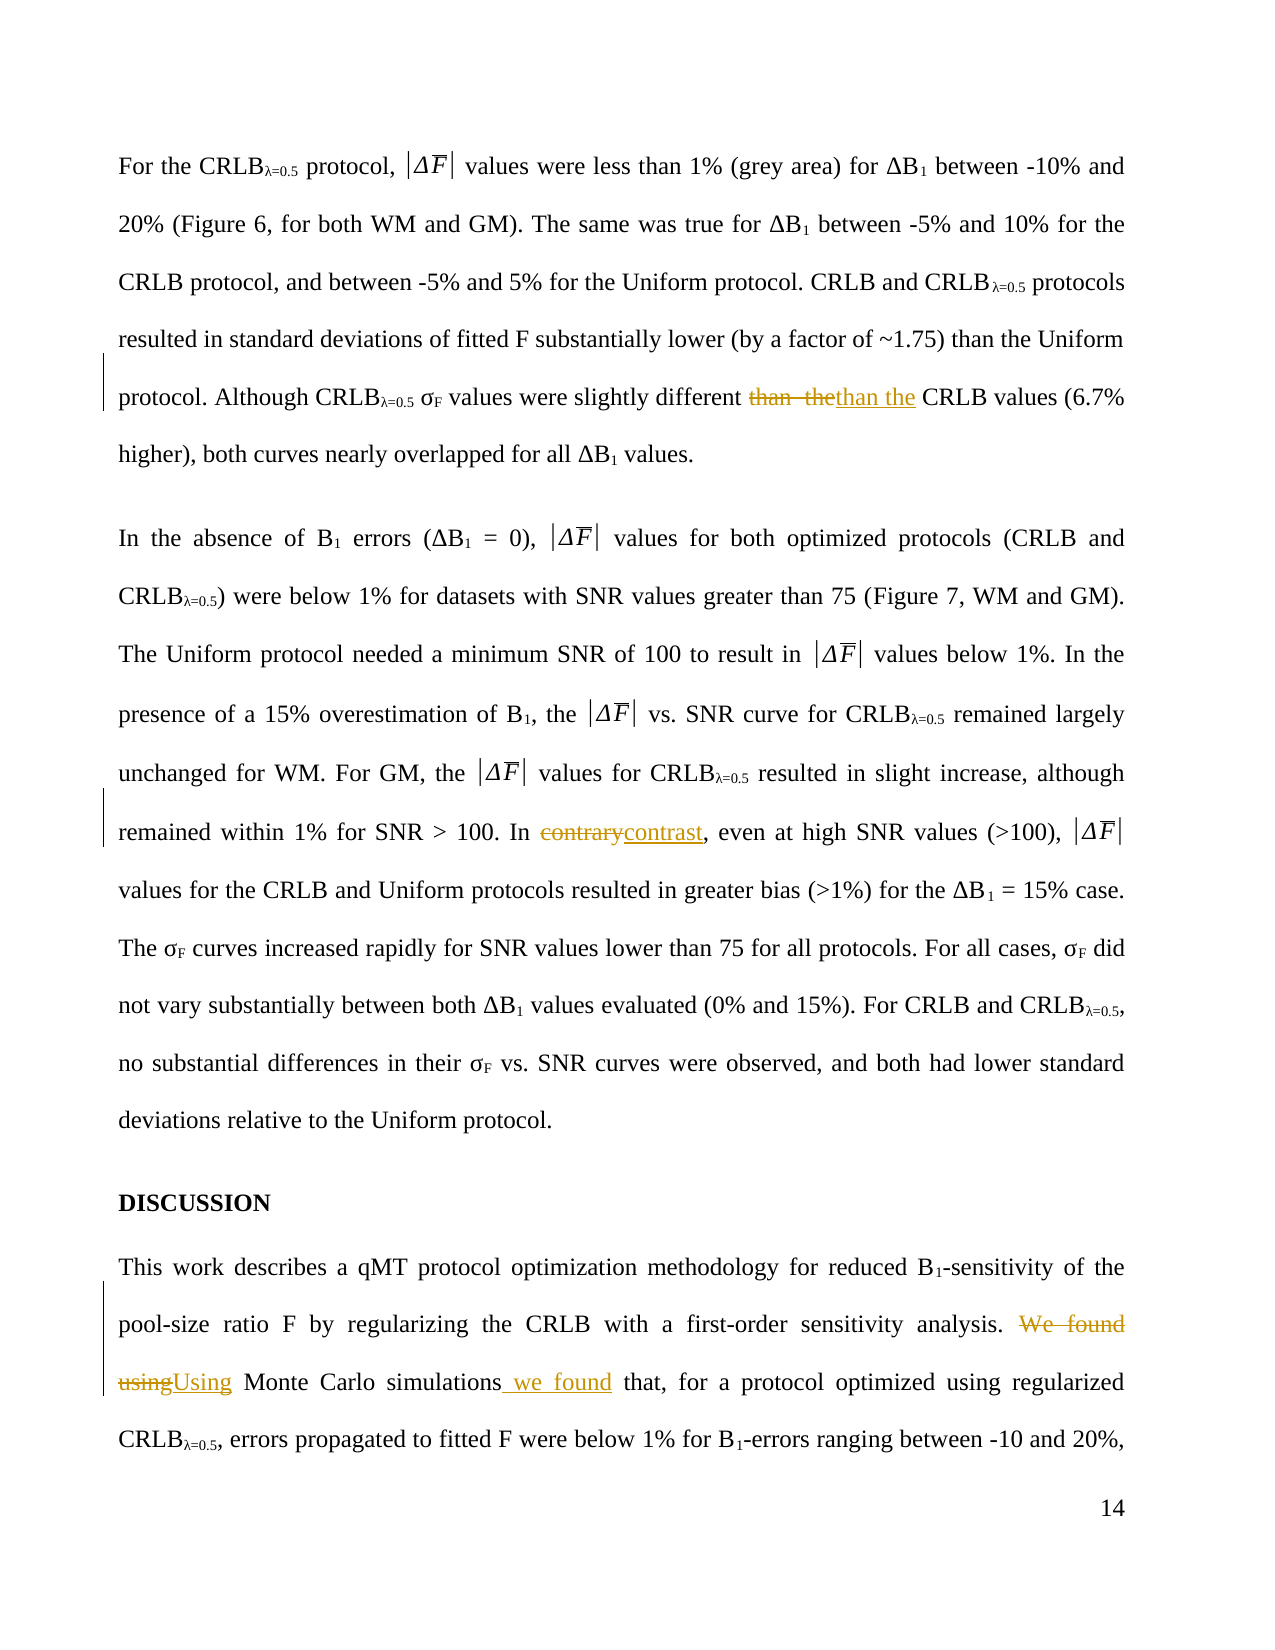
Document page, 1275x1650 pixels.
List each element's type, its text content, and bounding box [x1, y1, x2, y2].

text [118, 1252, 1125, 1453]
text In the absence of B1 errors (ΔB1 = 0), values for both optimized protocols (CRLB and CRLBλ=0.5) were below 1% for datasets with SNR values greater than 75 (Figure 7, WM and GM). The Uniform protocol needed a minimum SNR of 100 to result in values below 1%. In the presence of a 15% overestimation of B1, the vs. SNR curve for CRLBλ=0.5 remained largely unchanged for WM. For GM, the values for CRLBλ=0.5 resulted in slight increase, although remained within 1% for SNR > 100. In , even at high SNR values (>100), values for the CRLB and Uniform protocols resulted in greater bias (>1%) for the ΔB1 = 15% case. The σF curves increased rapidly for SNR values lower than 75 for all protocols. For all cases, σF did not vary substantially between both ΔB1 values evaluated (0% and 15%). For CRLB and CRLBλ=0.5, no substantial differences in their σF vs. SNR curves were observed, and both had lower standard deviations relative to the Uniform protocol. [118, 522, 1125, 1134]
subtitle DISCUSSION [118, 1188, 1125, 1217]
text For the CRLBλ=0.5 protocol, values were less than 1% (grey area) for ΔB1 between -10% and 20% (Figure 6, for both WM and GM). The same was true for ΔB1 between -5% and 10% for the CRLB protocol, and between -5% and 5% for the Uniform protocol. CRLB and CRLBλ=0.5 protocols resulted in standard deviations of fitted F substantially lower (by a factor of ~1.75) than the Uniform protocol. Although CRLBλ=0.5 σF values were slightly different CRLB values (6.7% higher), both curves nearly overlapped for all ΔB1 values. [118, 150, 1125, 468]
